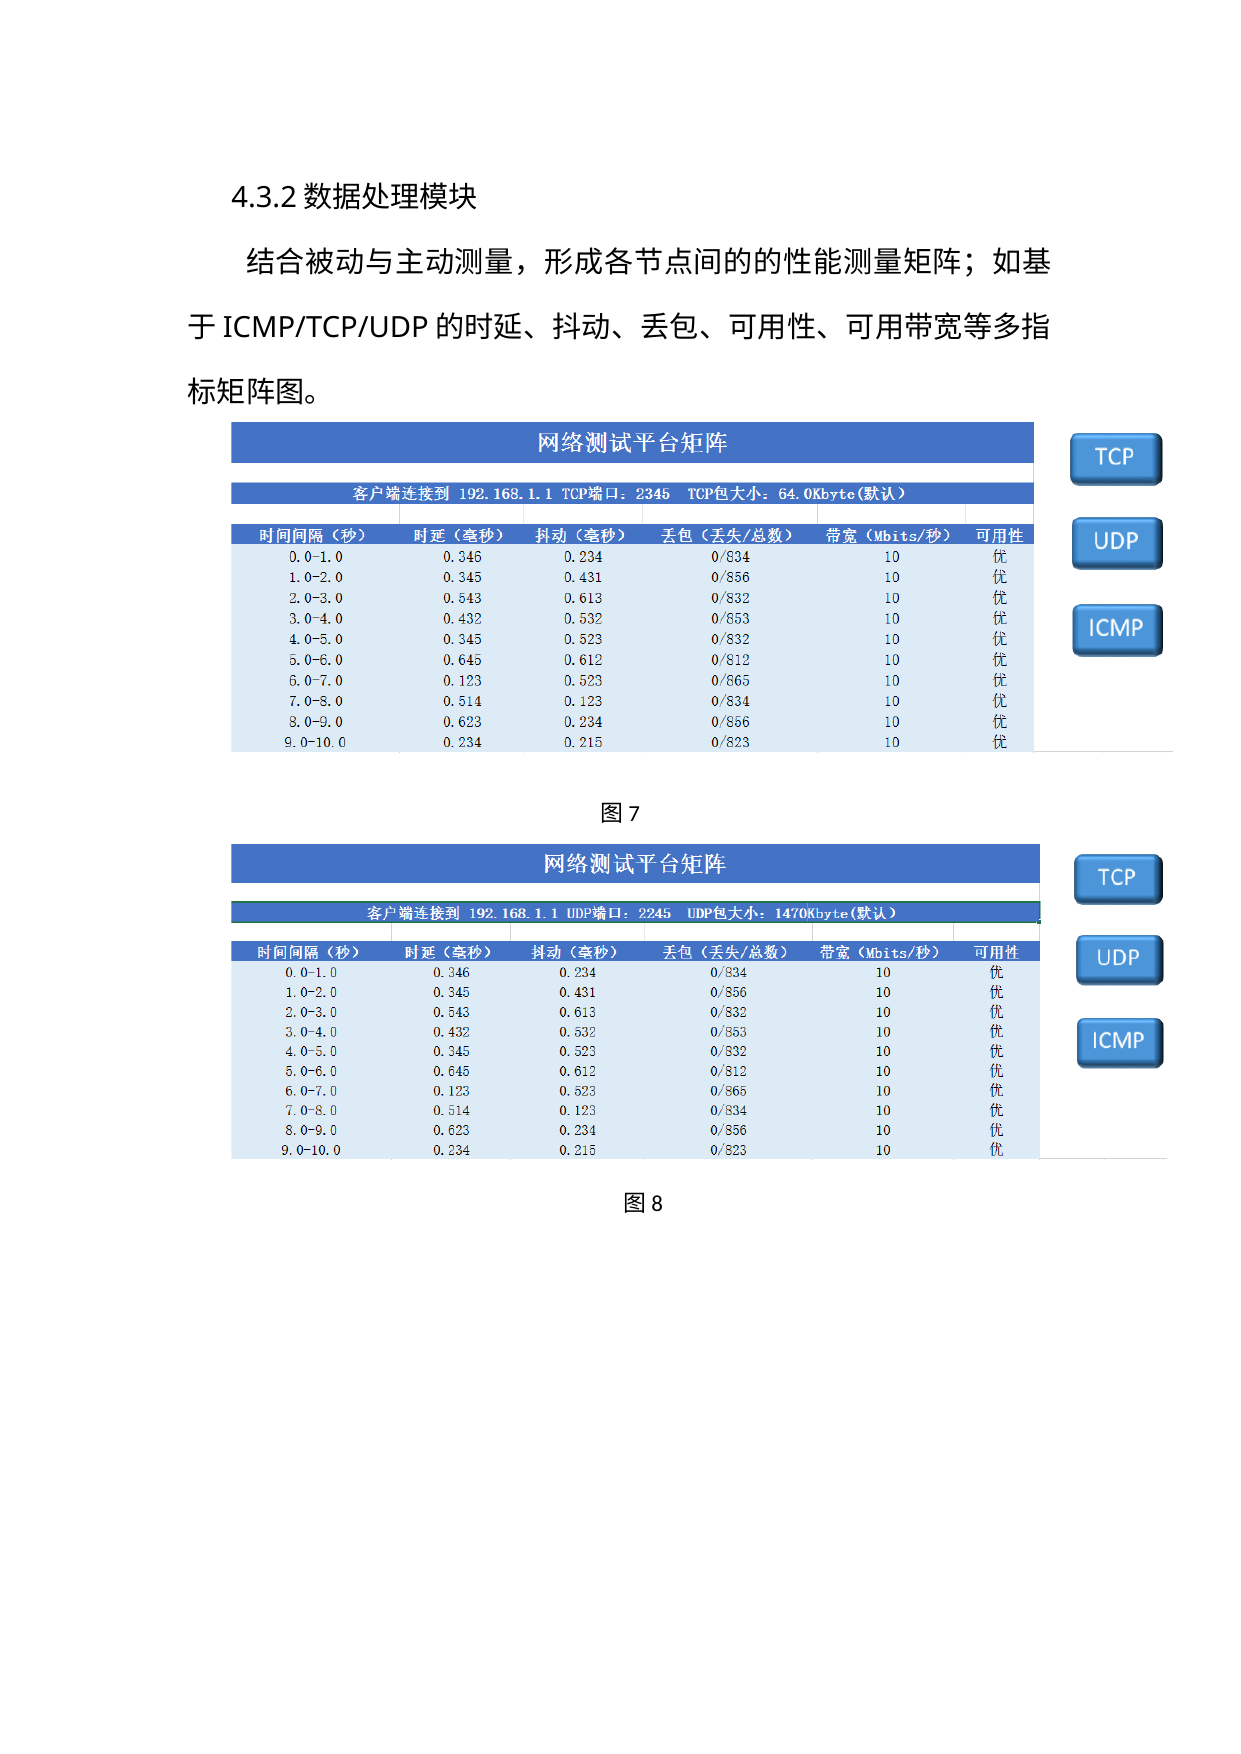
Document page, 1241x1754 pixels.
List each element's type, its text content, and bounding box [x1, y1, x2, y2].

text 结合被动与主动测量，形成各节点间的的性能测量矩阵；如基于ICMP/TCP/UDP的时延、抖动、丢包、可用性、可用带宽等多指标矩阵图。 [187, 227, 1053, 422]
picture [231, 422, 1174, 753]
text 图8 [187, 1169, 1053, 1234]
text 4.3.2数据处理模块 [231, 162, 1053, 227]
text 图7 [187, 779, 1053, 844]
picture [231, 844, 1168, 1160]
